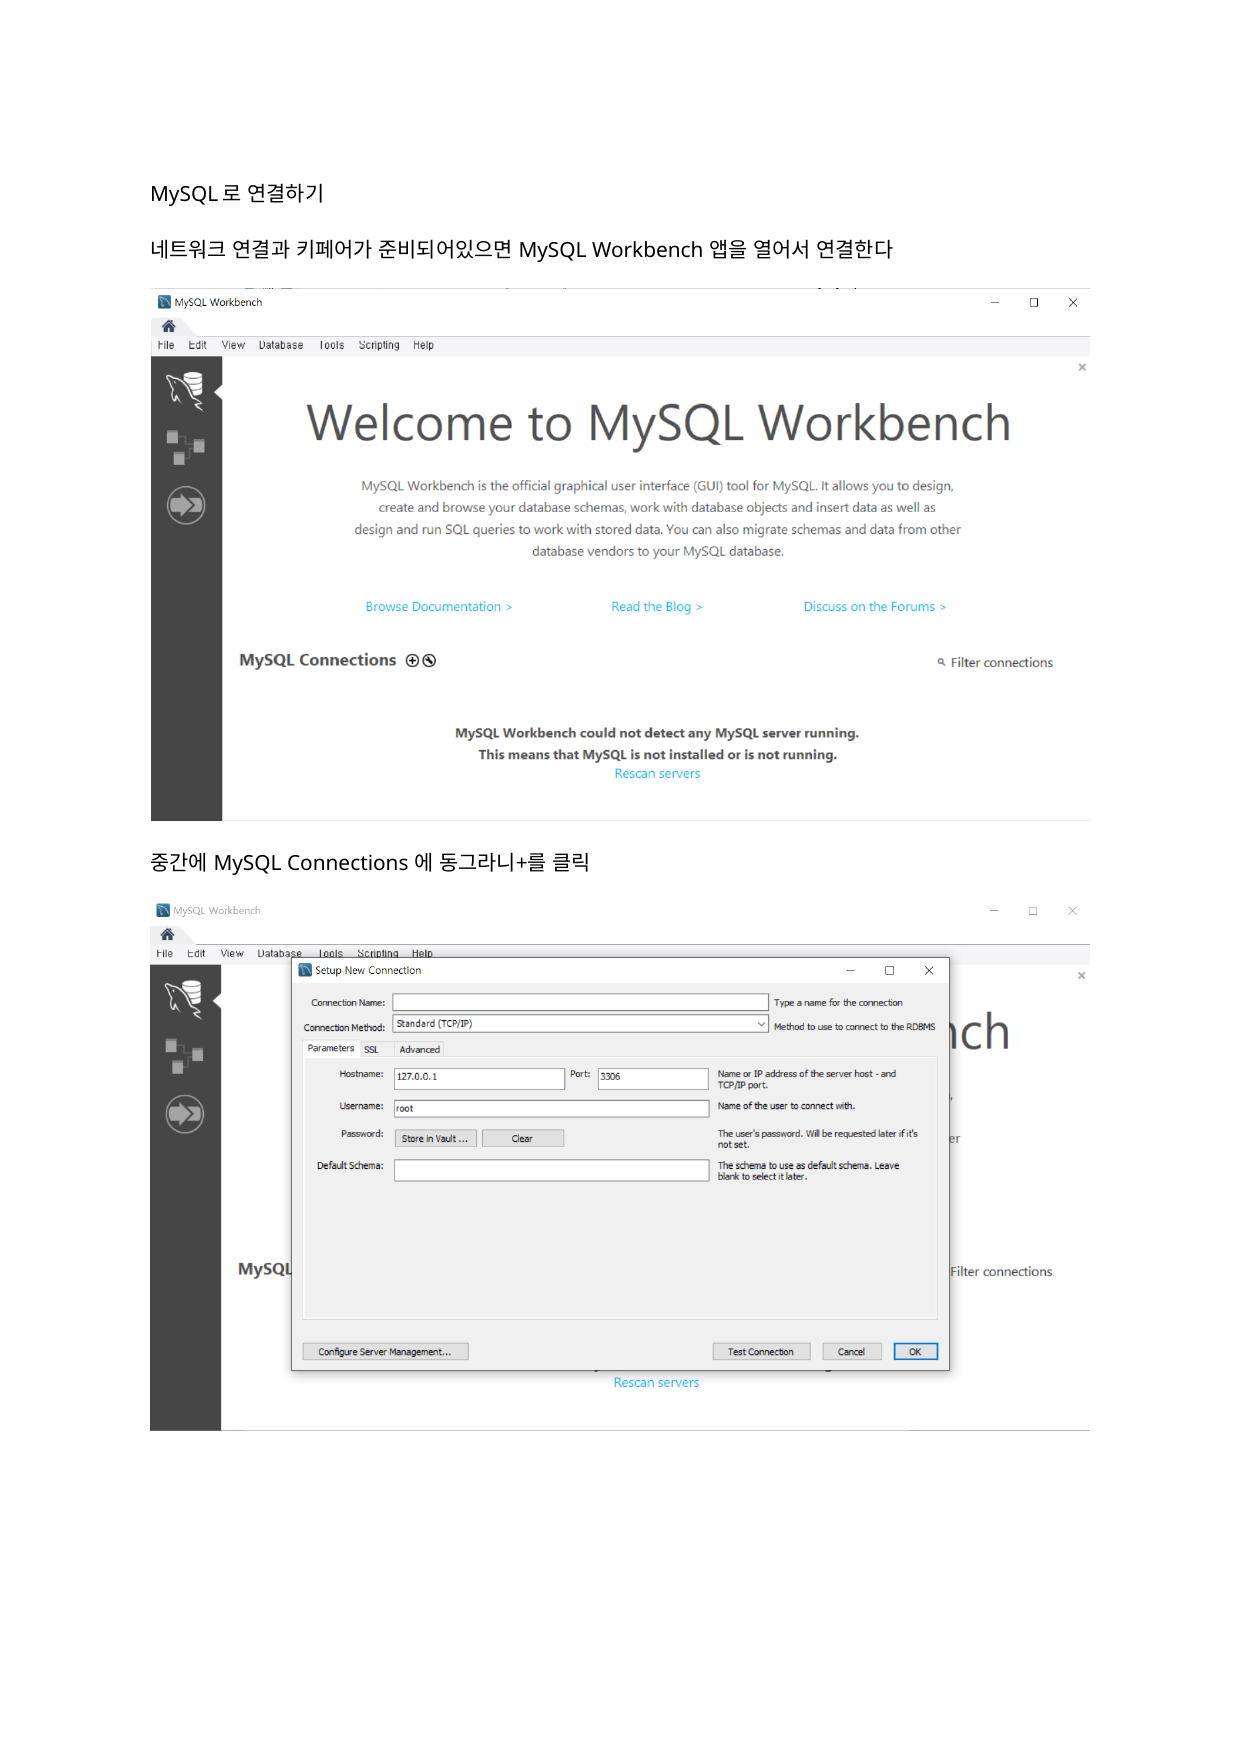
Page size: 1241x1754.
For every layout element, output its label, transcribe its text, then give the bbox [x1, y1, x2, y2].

subtitle MySQL로 연결하기 [150, 177, 1090, 207]
text 네트워크 연결과 키페어가 준비되어있으면 MySQL Workbench 앱을 열어서 연결한다 [150, 233, 1090, 263]
picture [150, 901, 1091, 1431]
text 중간에 MySQL Connections 에 동그라니+를 클릭 [150, 846, 1090, 876]
picture [150, 288, 1091, 821]
